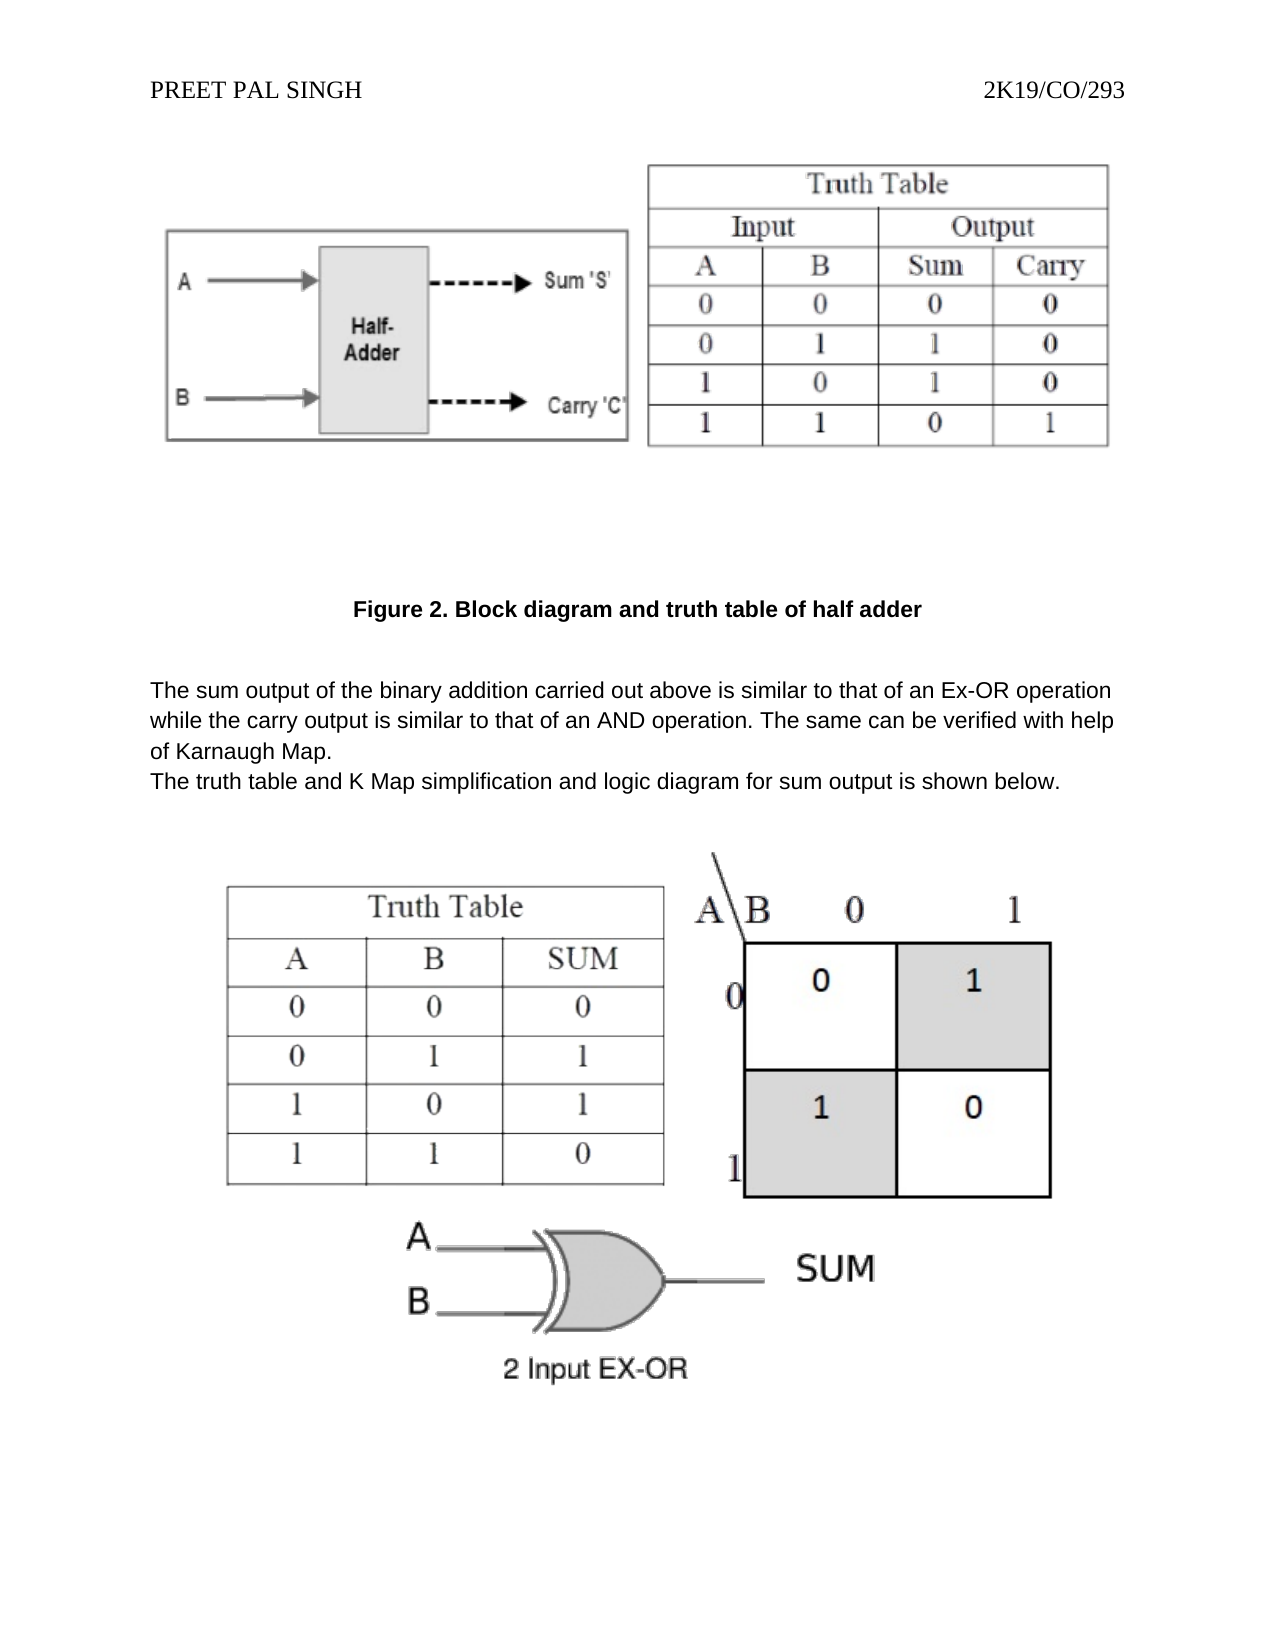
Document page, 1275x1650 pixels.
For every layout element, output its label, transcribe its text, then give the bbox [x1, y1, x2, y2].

text The sum output of the binary addition carried out above is similar to that of an Ex-OR operation while the carry output is similar to that of an AND operation. The same can be verified with help of Karnaugh Map. The truth table and K Map simplification and logic diagram for sum output is shown below. [150, 647, 1125, 826]
picture [406, 1210, 875, 1393]
text Figure 2. Block diagram and truth table of half adder [150, 566, 1125, 622]
picture [643, 160, 1113, 453]
picture [690, 851, 1060, 1202]
picture [209, 863, 678, 1202]
picture [162, 226, 632, 453]
